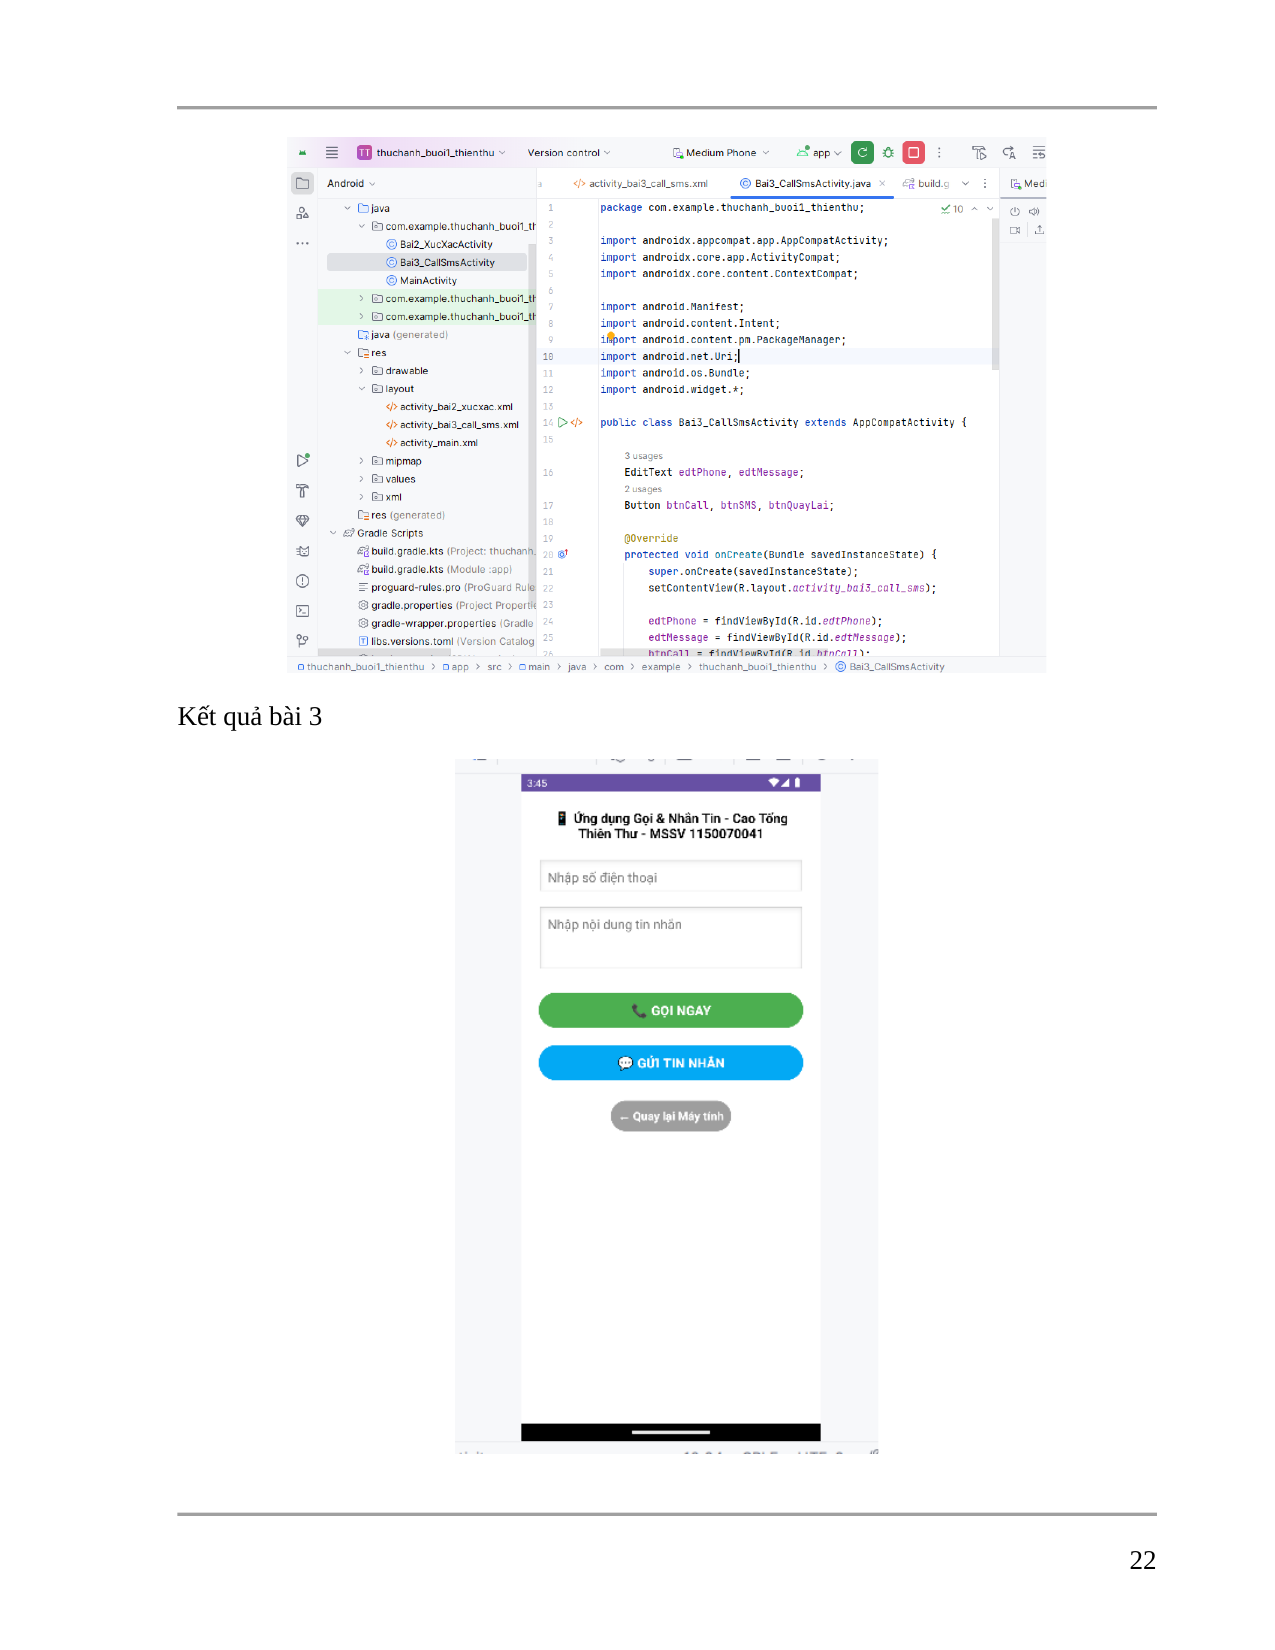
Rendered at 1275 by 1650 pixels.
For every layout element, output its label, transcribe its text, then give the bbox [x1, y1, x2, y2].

picture [455, 759, 879, 1454]
picture [287, 137, 1047, 673]
text Kết quả bài 3 [177, 700, 1156, 731]
